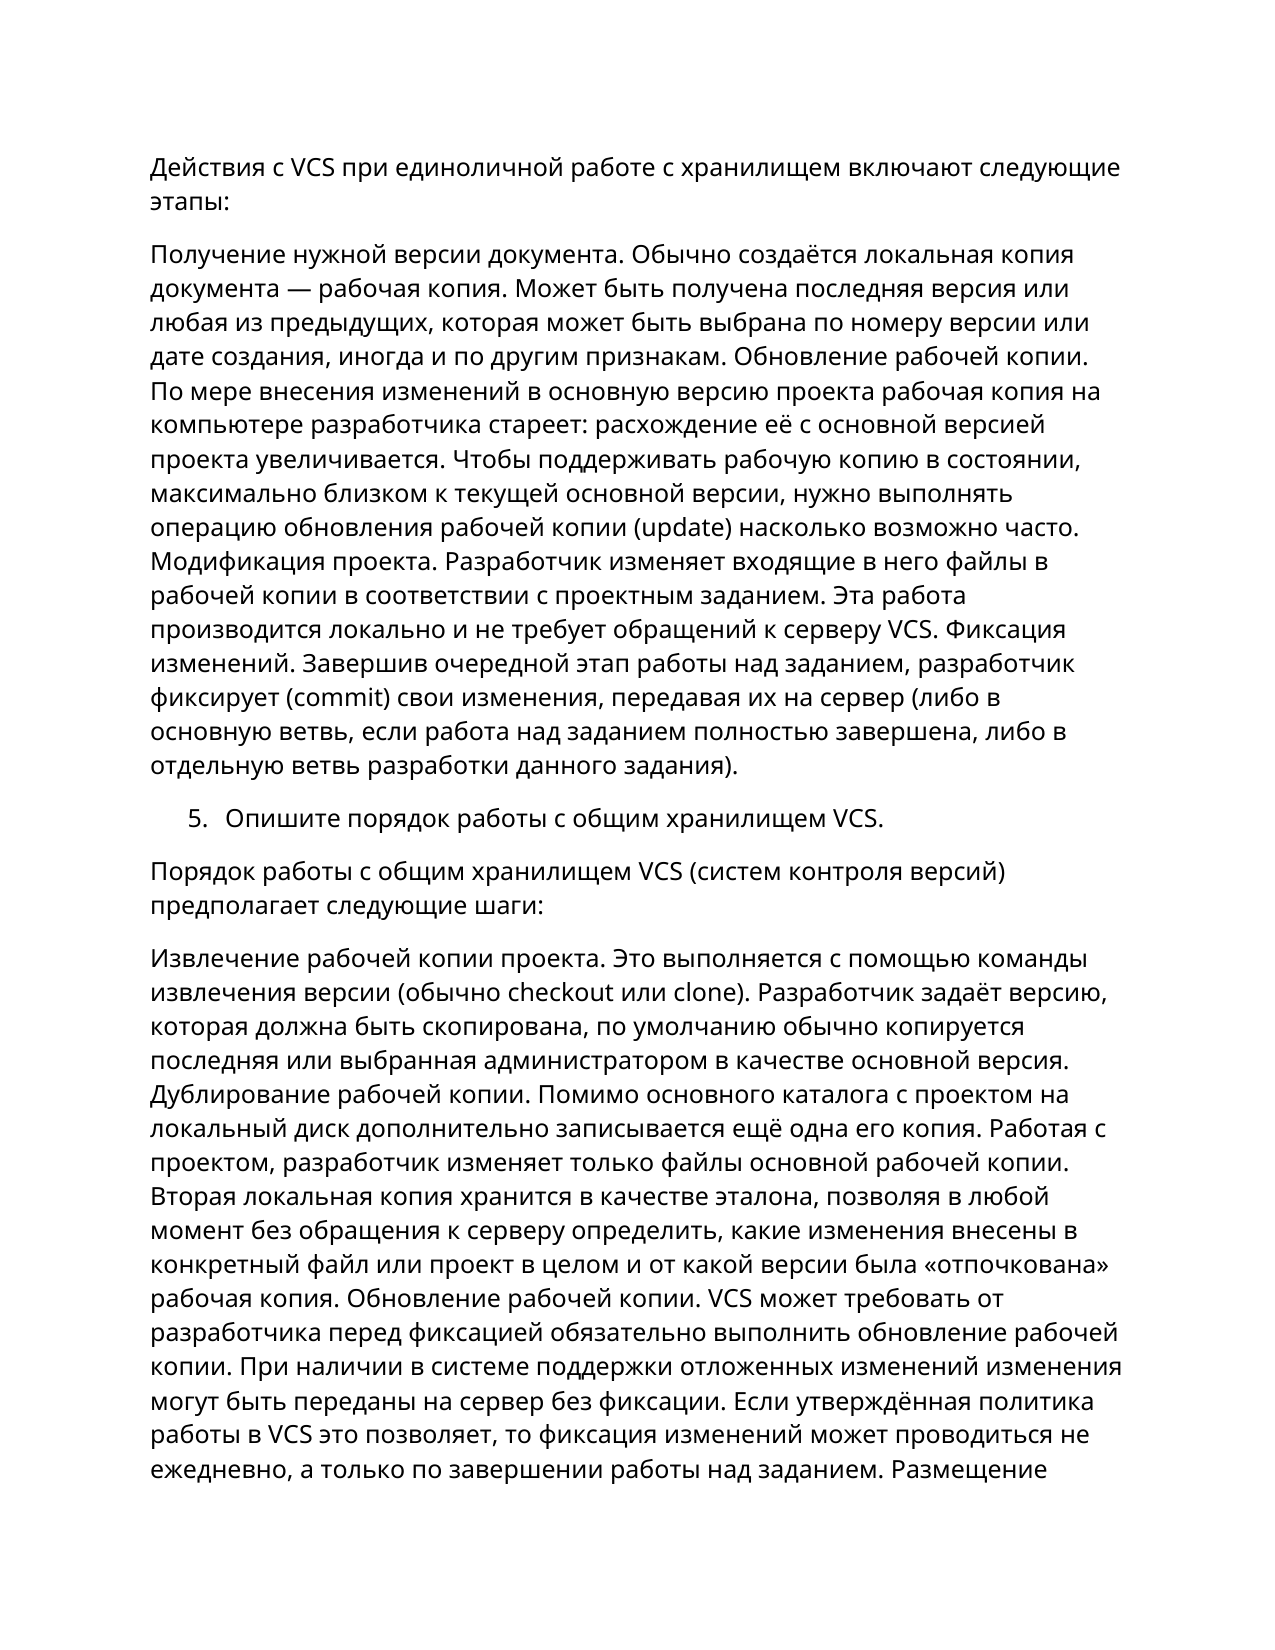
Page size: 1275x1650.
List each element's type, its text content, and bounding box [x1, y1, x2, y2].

text Действия с VCS при единоличной работе с хранилищем включают следующие этапы: [150, 150, 1125, 218]
list Опишите порядок работы с общим хранилищем VCS. [187, 801, 1125, 835]
text Получение нужной версии документа. Обычно создаётся локальная копия документа — рабочая копия. Может быть получена последняя версия или любая из предыдущих, которая может быть выбрана по номеру версии или дате создания, иногда и по другим признакам. Обновление рабочей копии. По мере внесения изменений в основную версию проекта рабочая копия на компьютере разработчика стареет: расхождение её с основной версией проекта увеличивается. Чтобы поддерживать рабочую копию в состоянии, максимально близком к текущей основной версии, нужно выполнять операцию обновления рабочей копии (update) насколько возможно часто. Модификация проекта. Разработчик изменяет входящие в него файлы в рабочей копии в соответствии с проектным заданием. Эта работа производится локально и не требует обращений к серверу VCS. Фиксация изменений. Завершив очередной этап работы над заданием, разработчик фиксирует (commit) свои изменения, передавая их на сервер (либо в основную ветвь, если работа над заданием полностью завершена, либо в отдельную ветвь разработки данного задания). [150, 237, 1125, 782]
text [150, 940, 1125, 1485]
text Порядок работы с общим хранилищем VCS (систем контроля версий) предполагает следующие шаги: [150, 853, 1125, 922]
